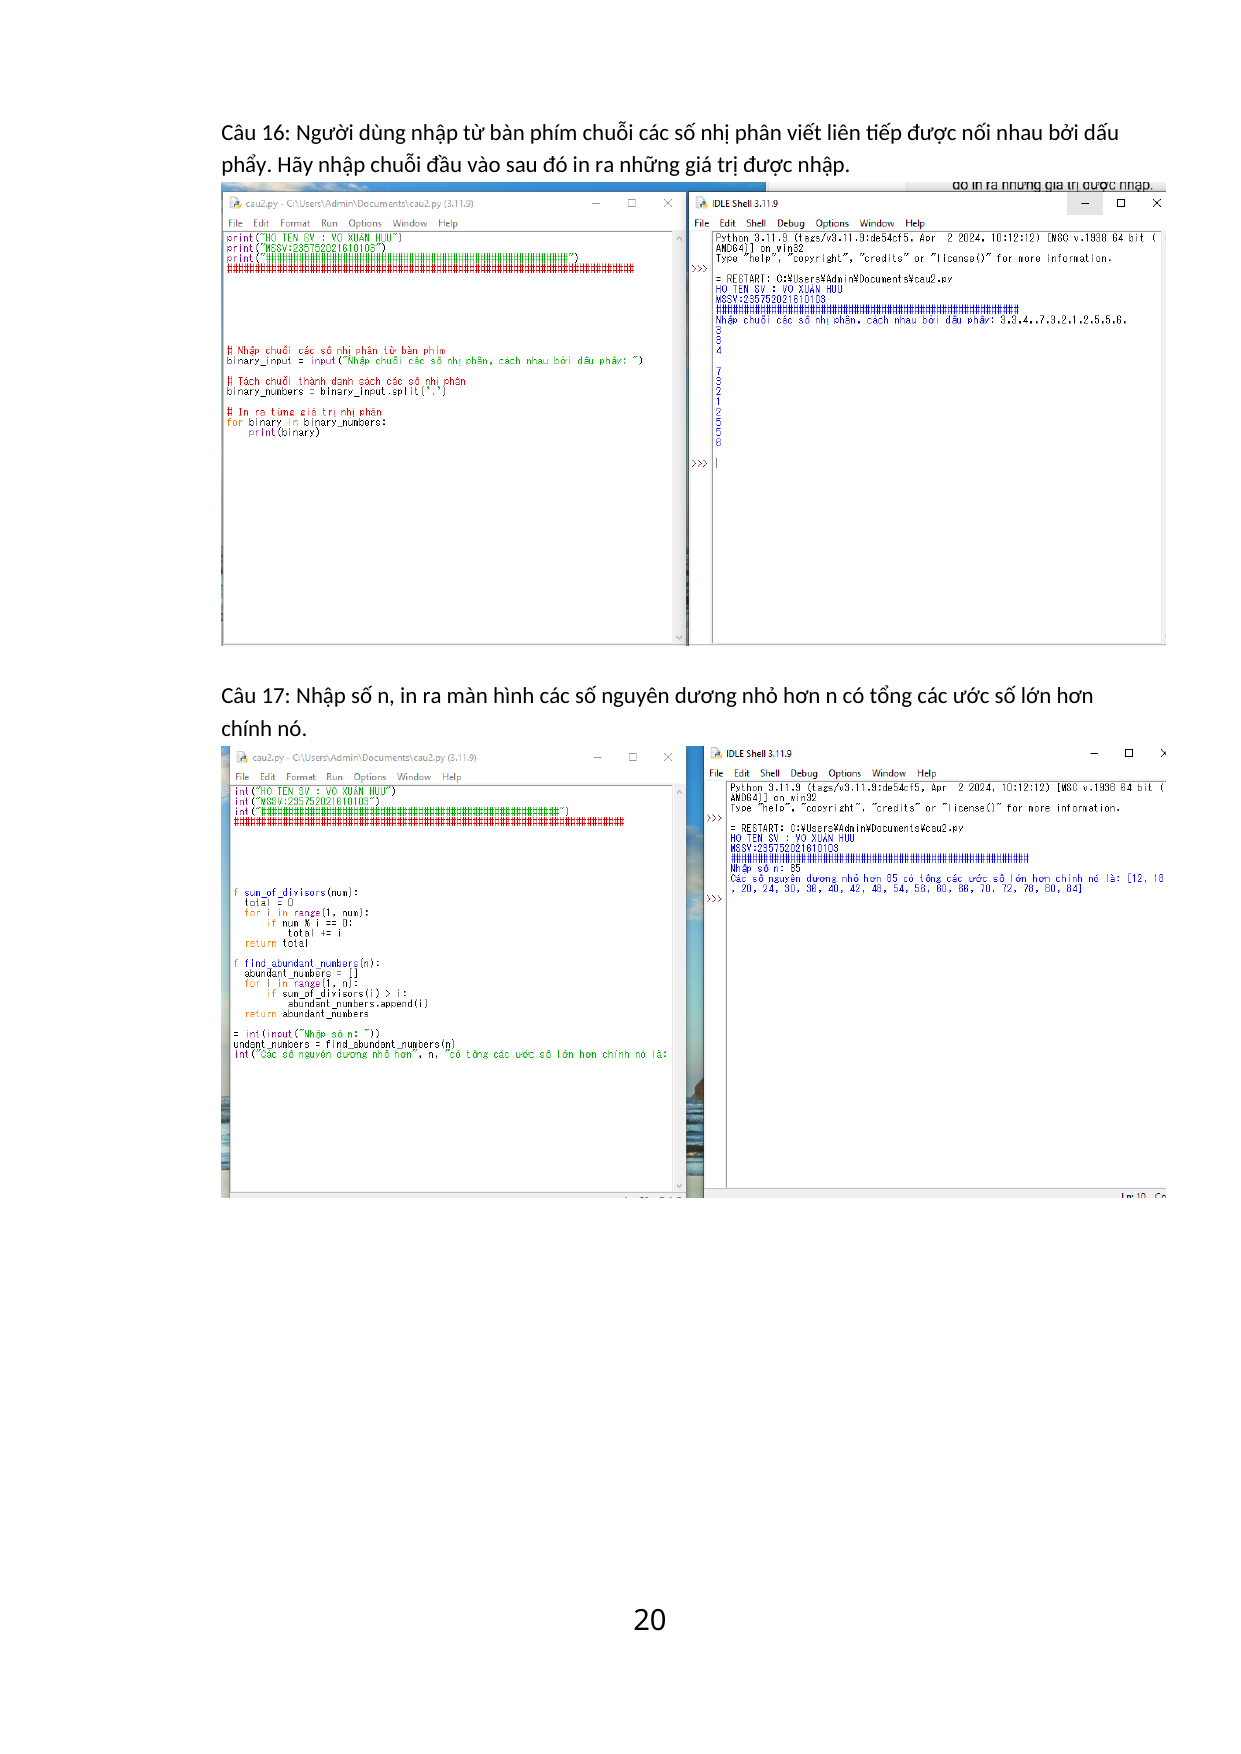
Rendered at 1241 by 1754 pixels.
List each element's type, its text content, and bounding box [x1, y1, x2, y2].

picture [221, 746, 1166, 1198]
list Câu 16: Người dùng nhập từ bàn phím chuỗi các số nhị phân viết liên tiếp được nối nhau bởi dấu phẩy. Hãy nhập chuỗi đầu vào sau đó in ra những giá trị được nhập. [221, 118, 1122, 182]
picture [221, 182, 1166, 646]
list Câu 17: Nhập số n, in ra màn hình các số nguyên dương nhỏ hơn n có tổng các ước số lớn hơn chính nó. [221, 682, 1122, 746]
